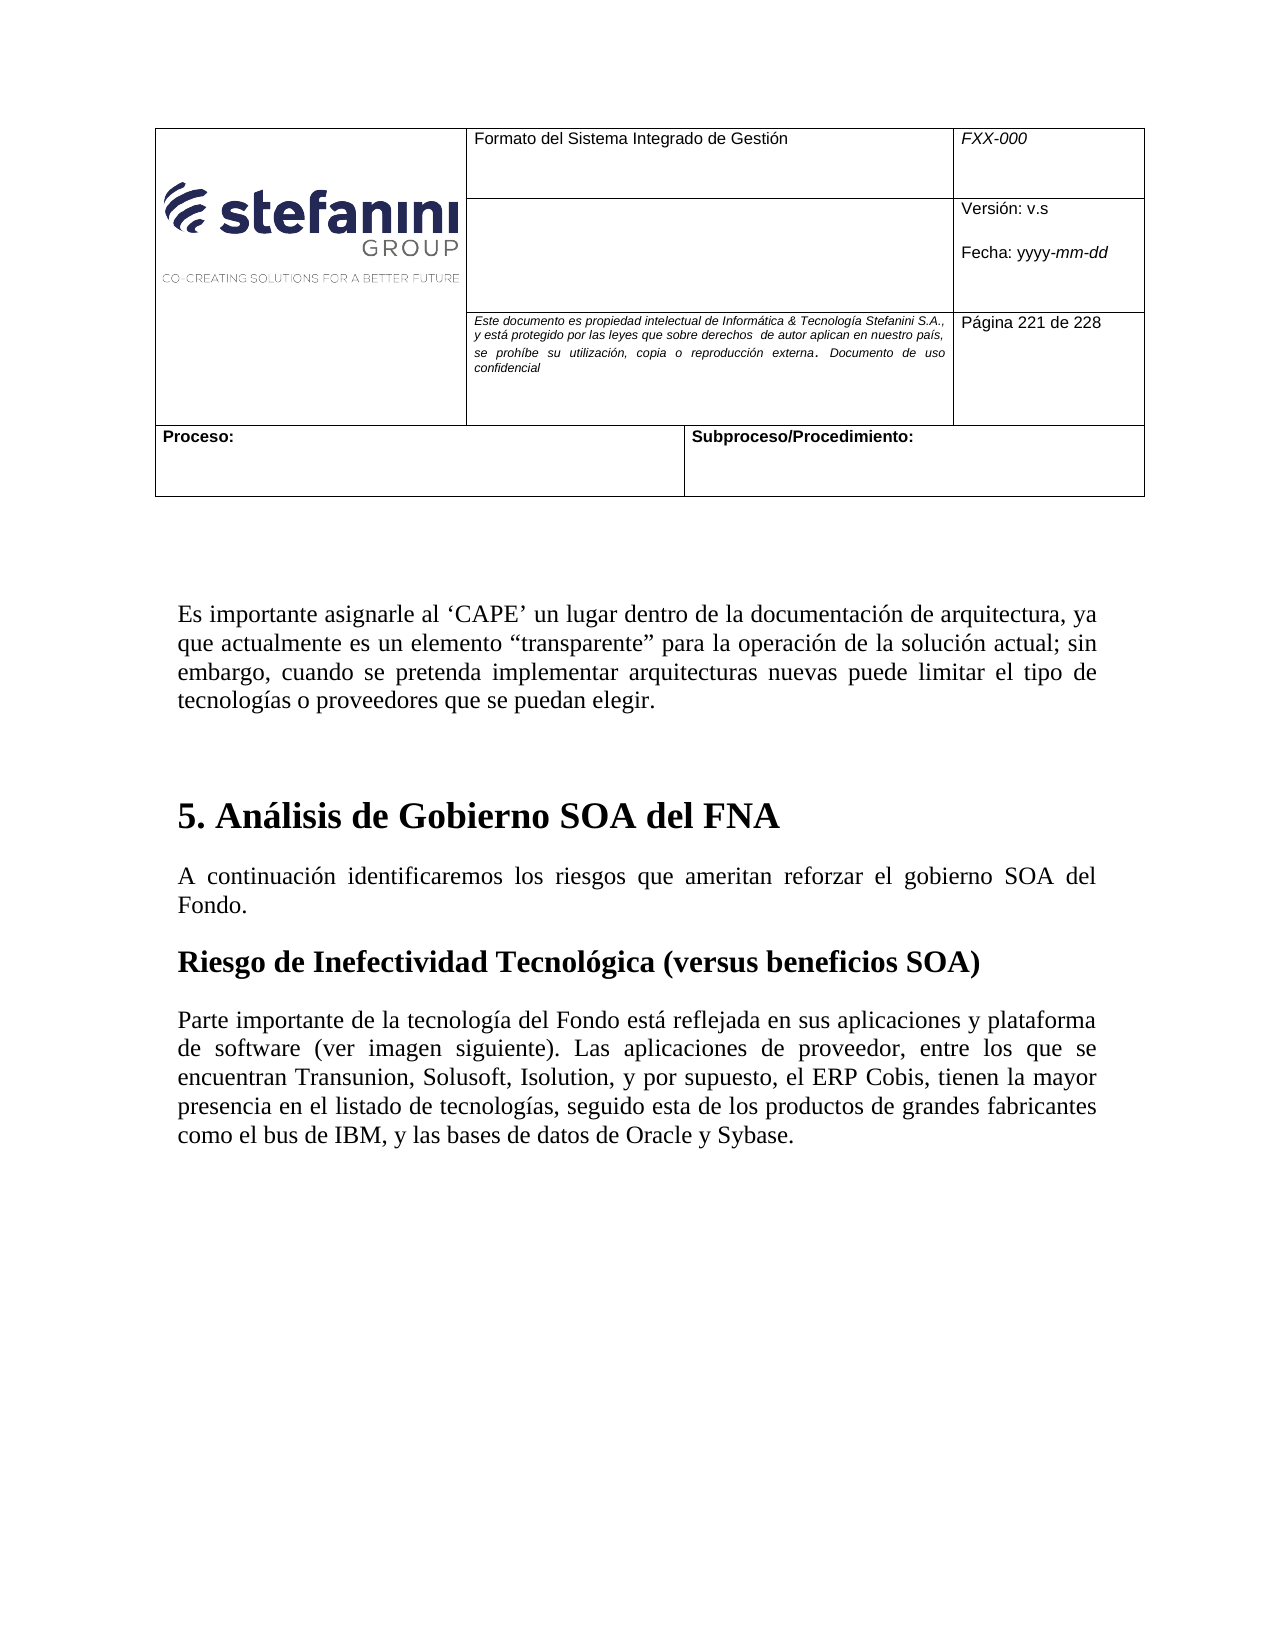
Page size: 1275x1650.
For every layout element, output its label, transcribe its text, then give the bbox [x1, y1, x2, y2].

picture [162, 182, 460, 286]
subtitle 5. Análisis de Gobierno SOA del FNA [177, 793, 1098, 836]
subtitle Riesgo de Inefectividad Tecnológica (versus beneficios SOA) [177, 944, 1098, 980]
text A continuación identificaremos los riesgos que ameritan reforzar el gobierno SOA del Fondo. [177, 861, 1098, 919]
text Es importante asignarle al ‘CAPE’ un lugar dentro de la documentación de arquitectura, ya que actualmente es un elemento “transparente” para la operación de la solución actual; sin embargo, cuando se pretenda implementar arquitecturas nuevas puede limitar el tipo de tecnologías o proveedores que se puedan elegir. [177, 599, 1098, 714]
text Parte importante de la tecnología del Fondo está reflejada en sus aplicaciones y plataforma de software (ver imagen siguiente). Las aplicaciones de proveedor, entre los que se encuentran Transunion, Solusoft, Isolution, y por supuesto, el ERP Cobis, tienen la mayor presencia en el listado de tecnologías, seguido esta de los productos de grandes fabricantes como el bus de IBM, y las bases de datos de Oracle y Sybase. [177, 1005, 1098, 1148]
